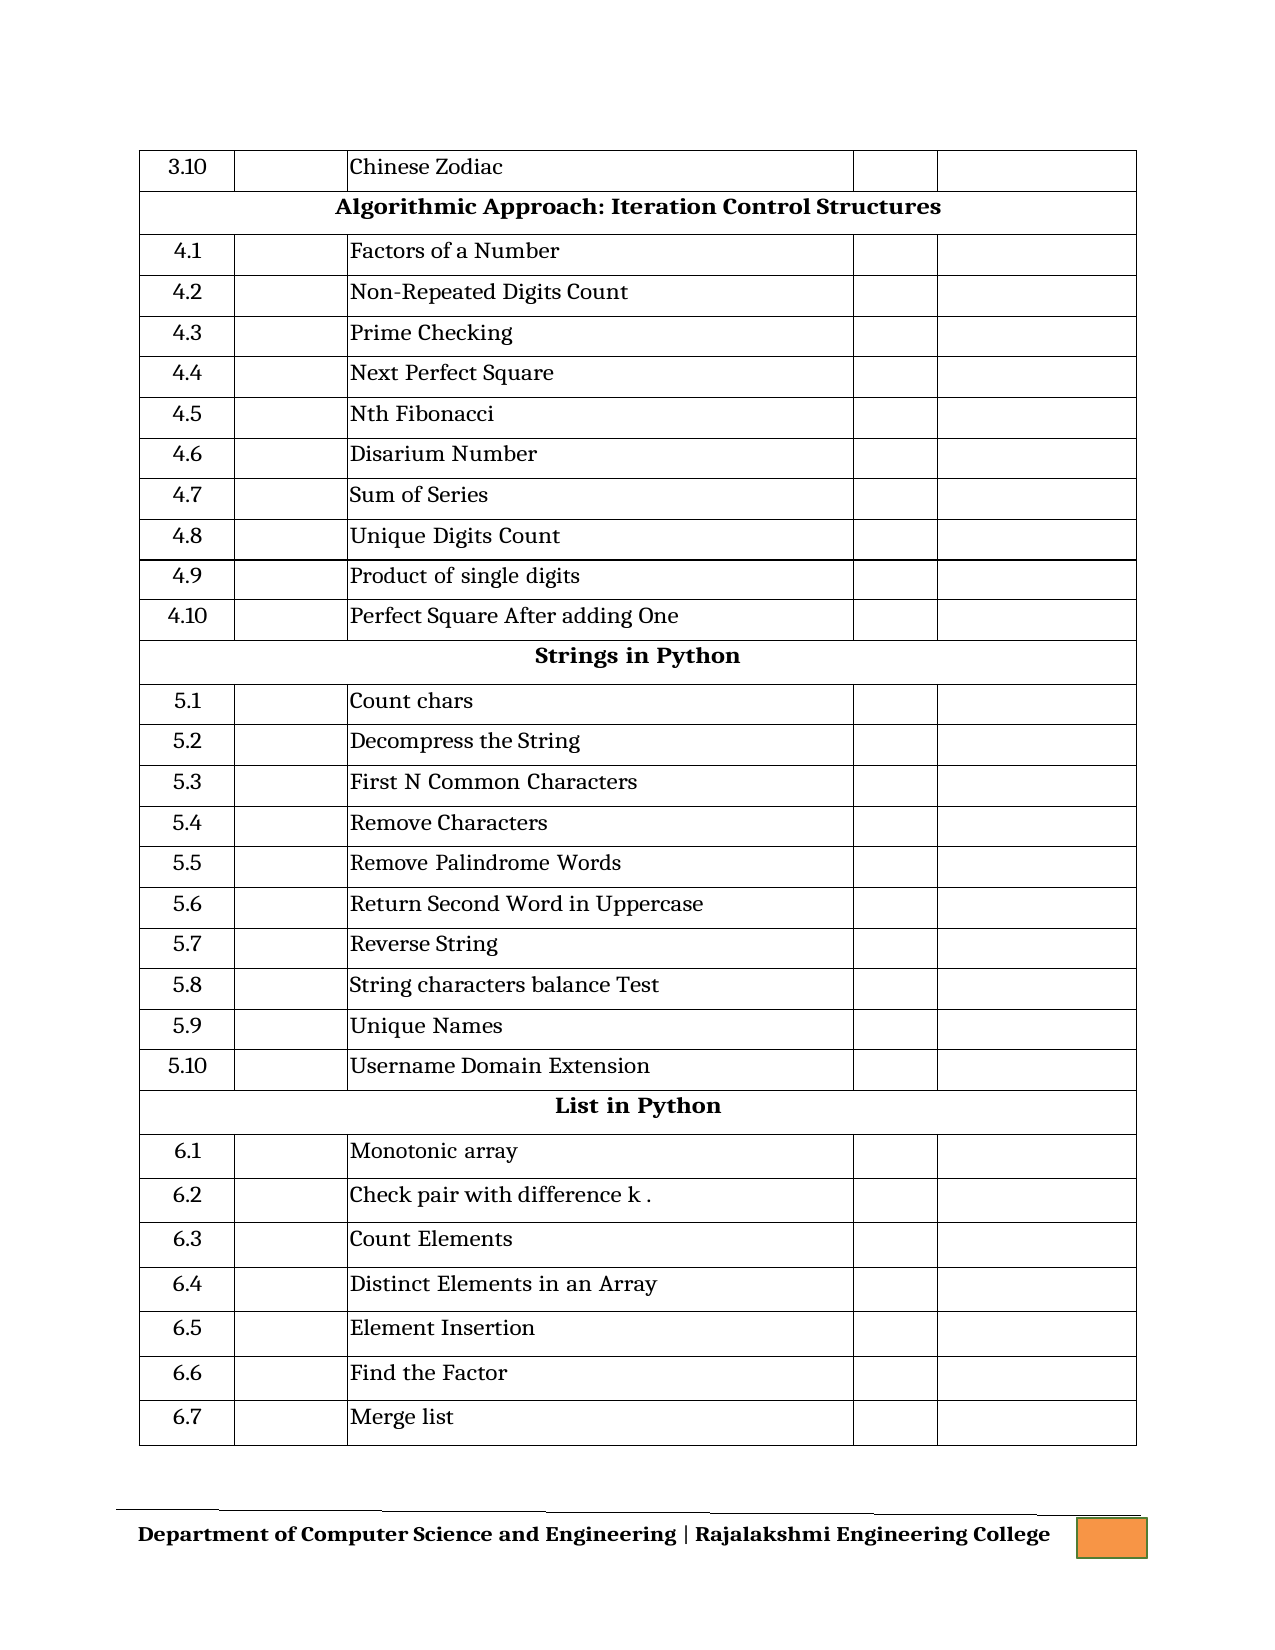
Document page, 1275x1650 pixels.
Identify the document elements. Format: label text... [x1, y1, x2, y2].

table_cell [854, 1223, 937, 1267]
table_cell [938, 929, 1136, 968]
table_cell 5.9 [140, 1010, 234, 1049]
table_cell [235, 600, 347, 640]
table_header 3.10 [140, 151, 234, 191]
table_cell [854, 929, 937, 968]
table_cell Element Insertion [348, 1312, 853, 1356]
table_cell [938, 725, 1136, 765]
table_cell [235, 929, 347, 968]
table_cell [854, 847, 937, 887]
table_cell 4.1 [140, 235, 234, 275]
table_cell [938, 888, 1136, 927]
table_cell [854, 357, 937, 397]
table_cell [854, 561, 937, 599]
table_cell [854, 1312, 937, 1356]
table_cell 4.10 [140, 600, 234, 640]
table_cell 4.8 [140, 520, 234, 559]
table_cell [235, 1312, 347, 1356]
table_cell [235, 685, 347, 724]
table_cell Username Domain Extension [348, 1050, 853, 1090]
table_cell [235, 479, 347, 519]
table_cell [938, 357, 1136, 397]
table_cell [235, 357, 347, 397]
table_cell Strings in Python [140, 641, 1136, 684]
table_cell [854, 317, 937, 356]
table_cell [938, 847, 1136, 887]
table_cell 4.6 [140, 439, 234, 478]
table_cell [854, 1135, 937, 1178]
table_header [854, 151, 937, 191]
table_cell Sum of Series [348, 479, 853, 519]
table_cell [854, 439, 937, 478]
table_cell [938, 1010, 1136, 1049]
table_cell 5.8 [140, 969, 234, 1009]
table_cell [854, 276, 937, 316]
table_cell [235, 807, 347, 846]
table_cell Count Elements [348, 1223, 853, 1267]
table_cell [235, 317, 347, 356]
table_cell [854, 1357, 937, 1400]
table_cell 6.5 [140, 1312, 234, 1356]
table_cell [235, 1050, 347, 1090]
table_cell [938, 276, 1136, 316]
table_cell [938, 1401, 1136, 1444]
table_cell [854, 1050, 937, 1090]
table_cell [235, 276, 347, 316]
table_cell [235, 439, 347, 478]
table_cell Nth Fibonacci [348, 398, 853, 437]
table_cell [854, 807, 937, 846]
table_cell Find the Factor [348, 1357, 853, 1400]
table_cell [854, 1268, 937, 1311]
table_cell [235, 1135, 347, 1178]
table_cell [938, 439, 1136, 478]
table_cell Return Second Word in Uppercase [348, 888, 853, 927]
table_cell [938, 766, 1136, 806]
table_cell [854, 1401, 937, 1444]
table_cell [235, 725, 347, 765]
table_header [938, 151, 1136, 191]
table_cell Algorithmic Approach: Iteration Control Structures [140, 192, 1136, 234]
table_cell [938, 1135, 1136, 1178]
table_cell Unique Names [348, 1010, 853, 1049]
table_cell [854, 479, 937, 519]
table_cell 6.4 [140, 1268, 234, 1311]
table_cell [938, 1312, 1136, 1356]
table_cell 5.1 [140, 685, 234, 724]
table_cell Product of single digits [348, 561, 853, 599]
table_cell 4.9 [140, 561, 234, 599]
table_cell Non-Repeated Digits Count [348, 276, 853, 316]
table_cell 4.2 [140, 276, 234, 316]
table_cell [854, 766, 937, 806]
table_header [235, 151, 347, 191]
table_cell Perfect Square After adding One [348, 600, 853, 640]
table_cell [938, 398, 1136, 437]
table_cell [938, 807, 1136, 846]
table_cell Prime Checking [348, 317, 853, 356]
table_cell [235, 1268, 347, 1311]
table_cell 4.7 [140, 479, 234, 519]
table_cell Remove Palindrome Words [348, 847, 853, 887]
table_cell [235, 1357, 347, 1400]
table_cell Monotonic array [348, 1135, 853, 1178]
table_cell [854, 235, 937, 275]
table_cell 5.4 [140, 807, 234, 846]
table_cell 6.6 [140, 1357, 234, 1400]
table_cell [938, 479, 1136, 519]
table_cell List in Python [140, 1091, 1136, 1134]
table_cell Decompress the String [348, 725, 853, 765]
table_cell [938, 1050, 1136, 1090]
table_cell [235, 1401, 347, 1444]
table_cell Factors of a Number [348, 235, 853, 275]
table_cell [235, 520, 347, 559]
table_cell String characters balance Test [348, 969, 853, 1009]
table_cell [235, 235, 347, 275]
table_cell [938, 1268, 1136, 1311]
table_cell 5.6 [140, 888, 234, 927]
table_cell Next Perfect Square [348, 357, 853, 397]
table_cell Remove Characters [348, 807, 853, 846]
table_cell 5.3 [140, 766, 234, 806]
table_cell [854, 1010, 937, 1049]
table_cell [938, 1179, 1136, 1222]
table_cell [235, 398, 347, 437]
table_cell [854, 1179, 937, 1222]
table_cell [235, 847, 347, 887]
table_cell [235, 561, 347, 599]
table_cell 4.4 [140, 357, 234, 397]
table_cell [938, 235, 1136, 275]
table_cell Check pair with difference k . [348, 1179, 853, 1222]
table_cell [235, 888, 347, 927]
table_header Chinese Zodiac [348, 151, 853, 191]
table_cell [938, 1357, 1136, 1400]
table_cell [235, 1223, 347, 1267]
table_cell [854, 520, 937, 559]
table_cell [854, 600, 937, 640]
table_cell First N Common Characters [348, 766, 853, 806]
table_cell [235, 766, 347, 806]
table_cell [938, 561, 1136, 599]
table_cell 5.7 [140, 929, 234, 968]
table_cell [854, 398, 937, 437]
table_cell 6.3 [140, 1223, 234, 1267]
table_cell 4.5 [140, 398, 234, 437]
table_cell [938, 317, 1136, 356]
table_cell [938, 1223, 1136, 1267]
table_cell [854, 685, 937, 724]
table_cell Unique Digits Count [348, 520, 853, 559]
table_cell Disarium Number [348, 439, 853, 478]
table_cell 5.10 [140, 1050, 234, 1090]
table_cell 4.3 [140, 317, 234, 356]
table_cell 6.1 [140, 1135, 234, 1178]
table_cell 5.2 [140, 725, 234, 765]
table_cell 6.7 [140, 1401, 234, 1444]
table_cell 6.2 [140, 1179, 234, 1222]
table_cell Reverse String [348, 929, 853, 968]
table_cell [235, 1010, 347, 1049]
table_cell [854, 888, 937, 927]
table_cell 5.5 [140, 847, 234, 887]
table_cell [938, 600, 1136, 640]
table_cell [938, 520, 1136, 559]
table_cell Distinct Elements in an Array [348, 1268, 853, 1311]
table_cell Merge list [348, 1401, 853, 1444]
table_cell [235, 969, 347, 1009]
table_cell [235, 1179, 347, 1222]
table_cell [938, 685, 1136, 724]
table_cell [938, 969, 1136, 1009]
table_cell [854, 725, 937, 765]
table_cell Count chars [348, 685, 853, 724]
table_cell [854, 969, 937, 1009]
